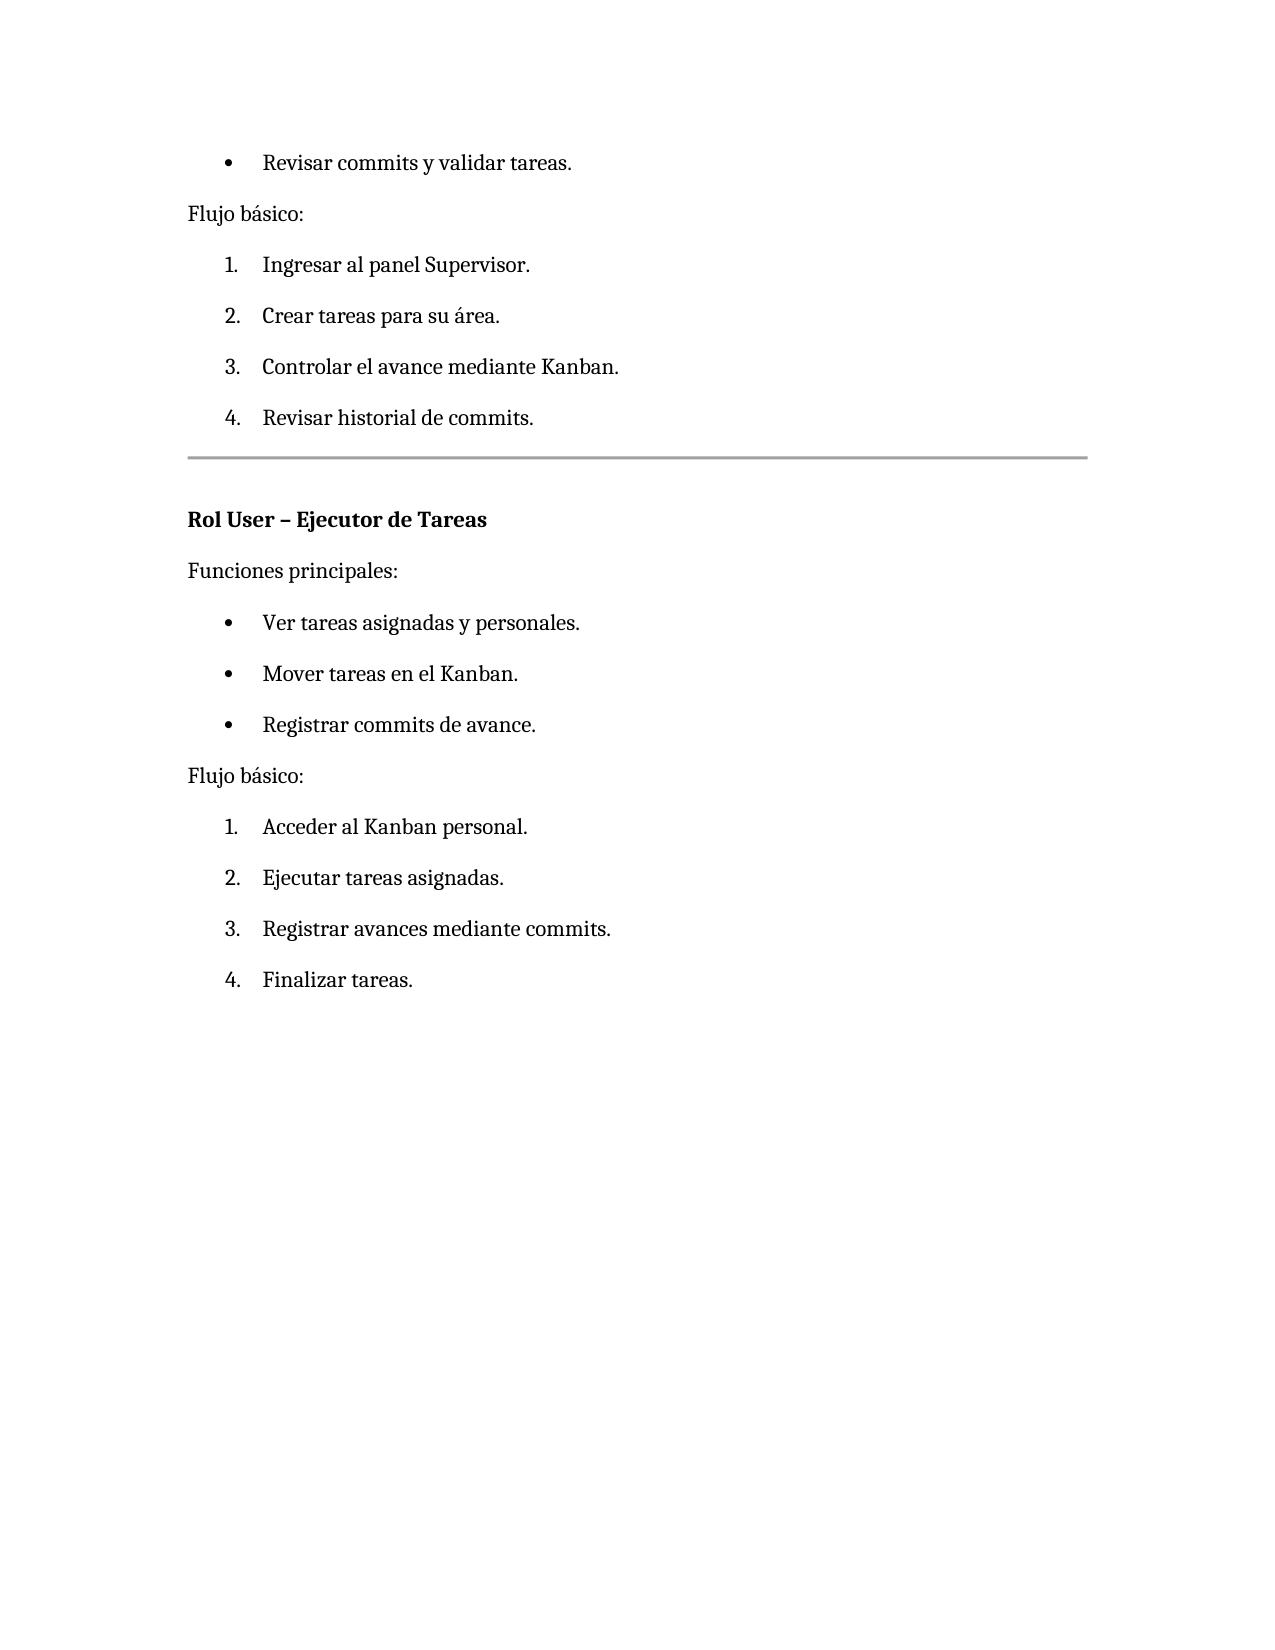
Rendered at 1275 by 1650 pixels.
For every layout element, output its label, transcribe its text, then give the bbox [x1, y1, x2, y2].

list Revisar commits y validar tareas. [225, 150, 1087, 176]
list Finalizar tareas. [225, 967, 1087, 993]
list Crear tareas para su área. [225, 303, 1087, 329]
text Flujo básico: [187, 762, 1087, 789]
list Acceder al Kanban personal. [225, 813, 1087, 840]
list Ingresar al panel Supervisor. [225, 252, 1087, 278]
list Mover tareas en el Kanban. [225, 660, 1087, 687]
list Revisar historial de commits. [225, 405, 1087, 432]
text Rol User – Ejecutor de Tareas [187, 507, 1087, 534]
list Ver tareas asignadas y personales. [225, 609, 1087, 636]
list Ejecutar tareas asignadas. [225, 864, 1087, 891]
list Registrar commits de avance. [225, 711, 1087, 738]
list Registrar avances mediante commits. [225, 916, 1087, 942]
text Funciones principales: [187, 558, 1087, 585]
list Controlar el avance mediante Kanban. [225, 354, 1087, 381]
text Flujo básico: [187, 201, 1087, 227]
